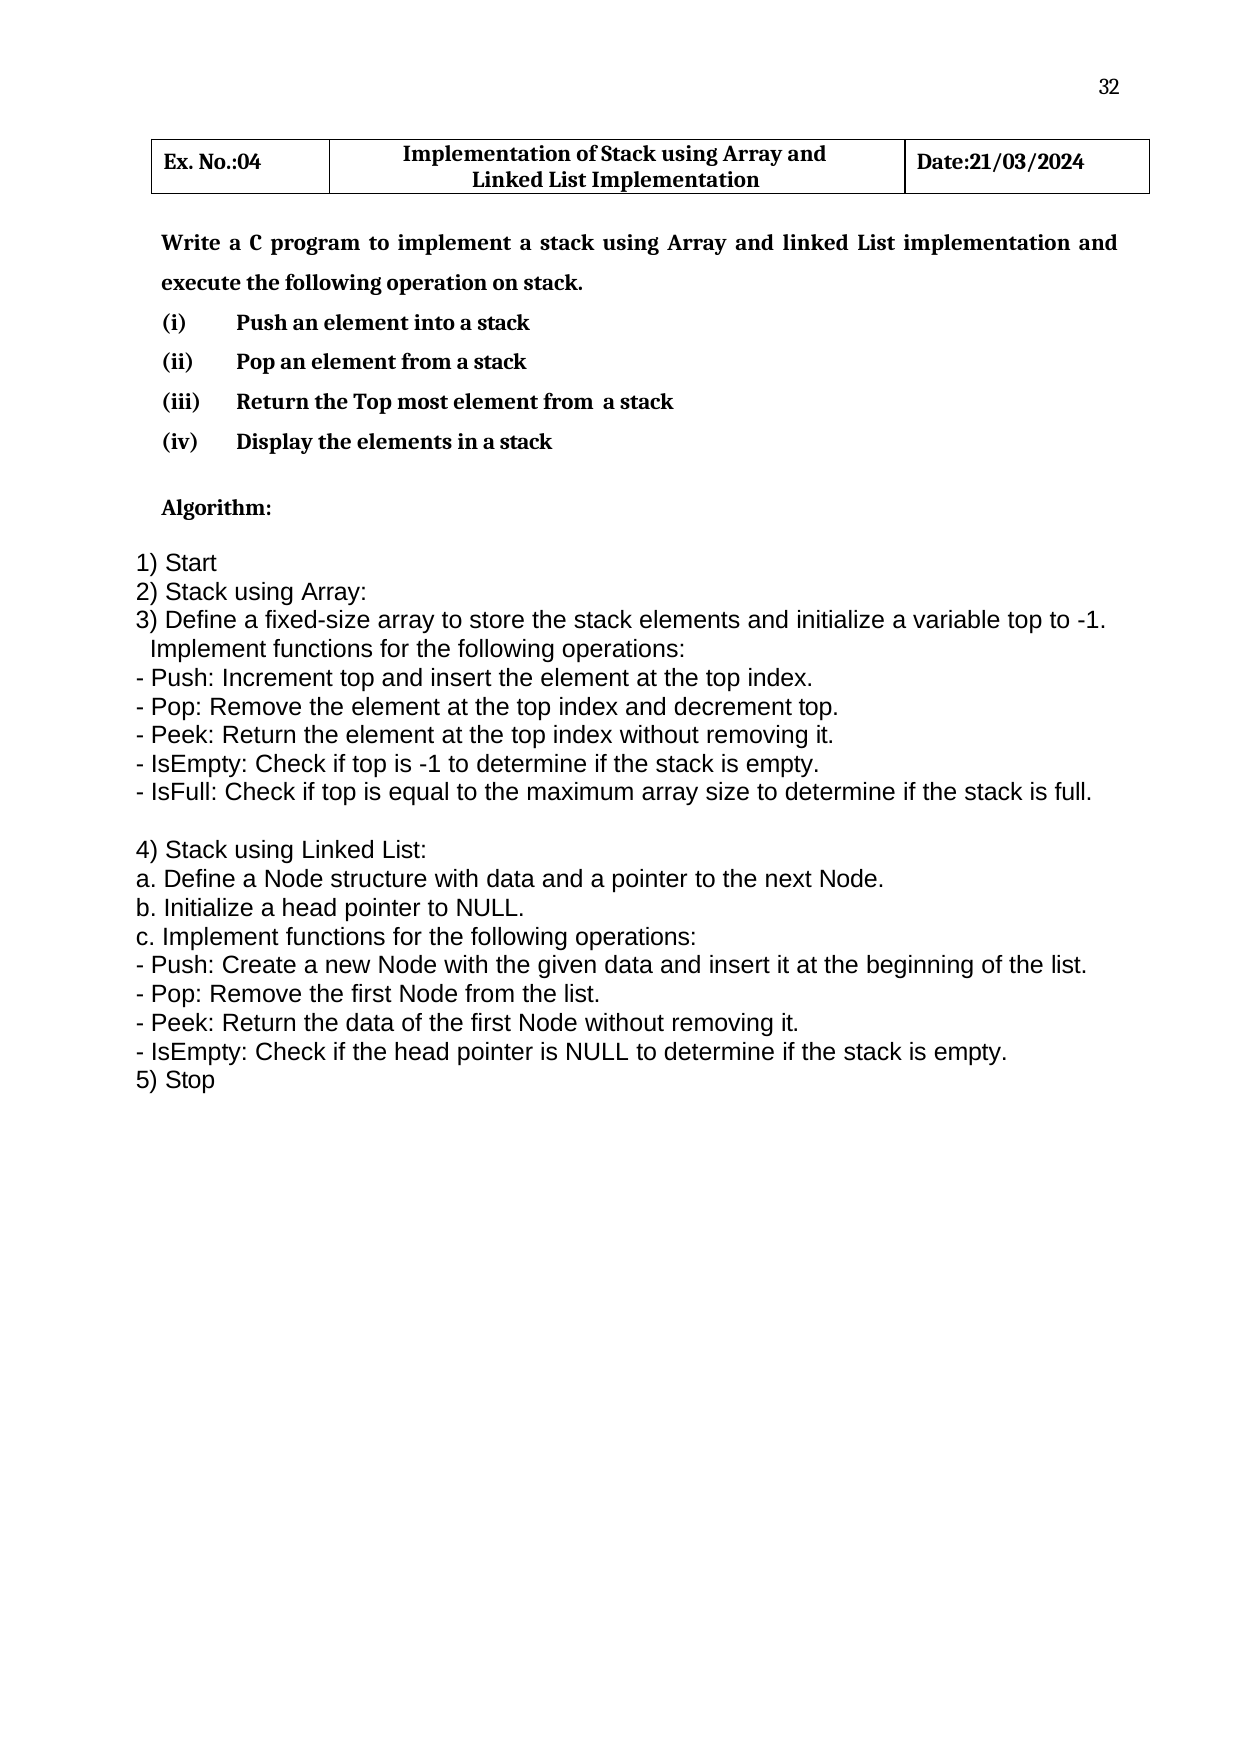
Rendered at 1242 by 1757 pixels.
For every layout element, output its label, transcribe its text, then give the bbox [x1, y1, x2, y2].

list Stop [136, 1065, 1160, 1094]
text Algorithm: [161, 495, 1160, 522]
list Stack using Linked List: [136, 835, 1160, 864]
list Return the Top most element from a stack [161, 389, 1160, 415]
list Initialize a head pointer to NULL. [136, 893, 1160, 922]
list Pop: Remove the element at the top index and decrement top. [136, 692, 1160, 721]
list Pop an element from a stack [161, 349, 1160, 376]
list IsEmpty: Check if the head pointer is NULL to determine if the stack is empty. [136, 1037, 1160, 1065]
list Push: Increment top and insert the element at the top index. [136, 663, 1160, 692]
table_header Ex. No.:04 [152, 140, 329, 193]
list IsFull: Check if top is equal to the maximum array size to determine if the stack is full. [136, 778, 1160, 807]
list IsEmpty: Check if top is -1 to determine if the stack is empty. [136, 749, 1160, 778]
list Peek: Return the element at the top index without removing it. [136, 721, 1160, 749]
list Start [136, 548, 1160, 577]
list Push an element into a stack [161, 309, 1160, 336]
list Display the elements in a stack [161, 429, 1160, 455]
text Write a C program to implement a stack using Array and linked List implementation and execute the following operation on stack. [161, 230, 1160, 296]
table_header Date:21/03/2024 [906, 140, 1149, 193]
list Define a Node structure with data and a pointer to the next Node. [136, 864, 1160, 893]
list Peek: Return the data of the first Node without removing it. [136, 1008, 1160, 1037]
list Implement functions for the following operations: [136, 922, 1160, 950]
list Push: Create a new Node with the given data and insert it at the beginning of the list. [136, 950, 1160, 979]
list Define a fixed-size array to store the stack elements and initialize a variable top to -1. Implement functions for the following operations: [135, 606, 1107, 663]
table_header Implementation of Stack using Array and Linked List Implementation [330, 140, 904, 193]
list Stack using Array: [136, 577, 1160, 606]
list Pop: Remove the first Node from the list. [136, 979, 1160, 1008]
